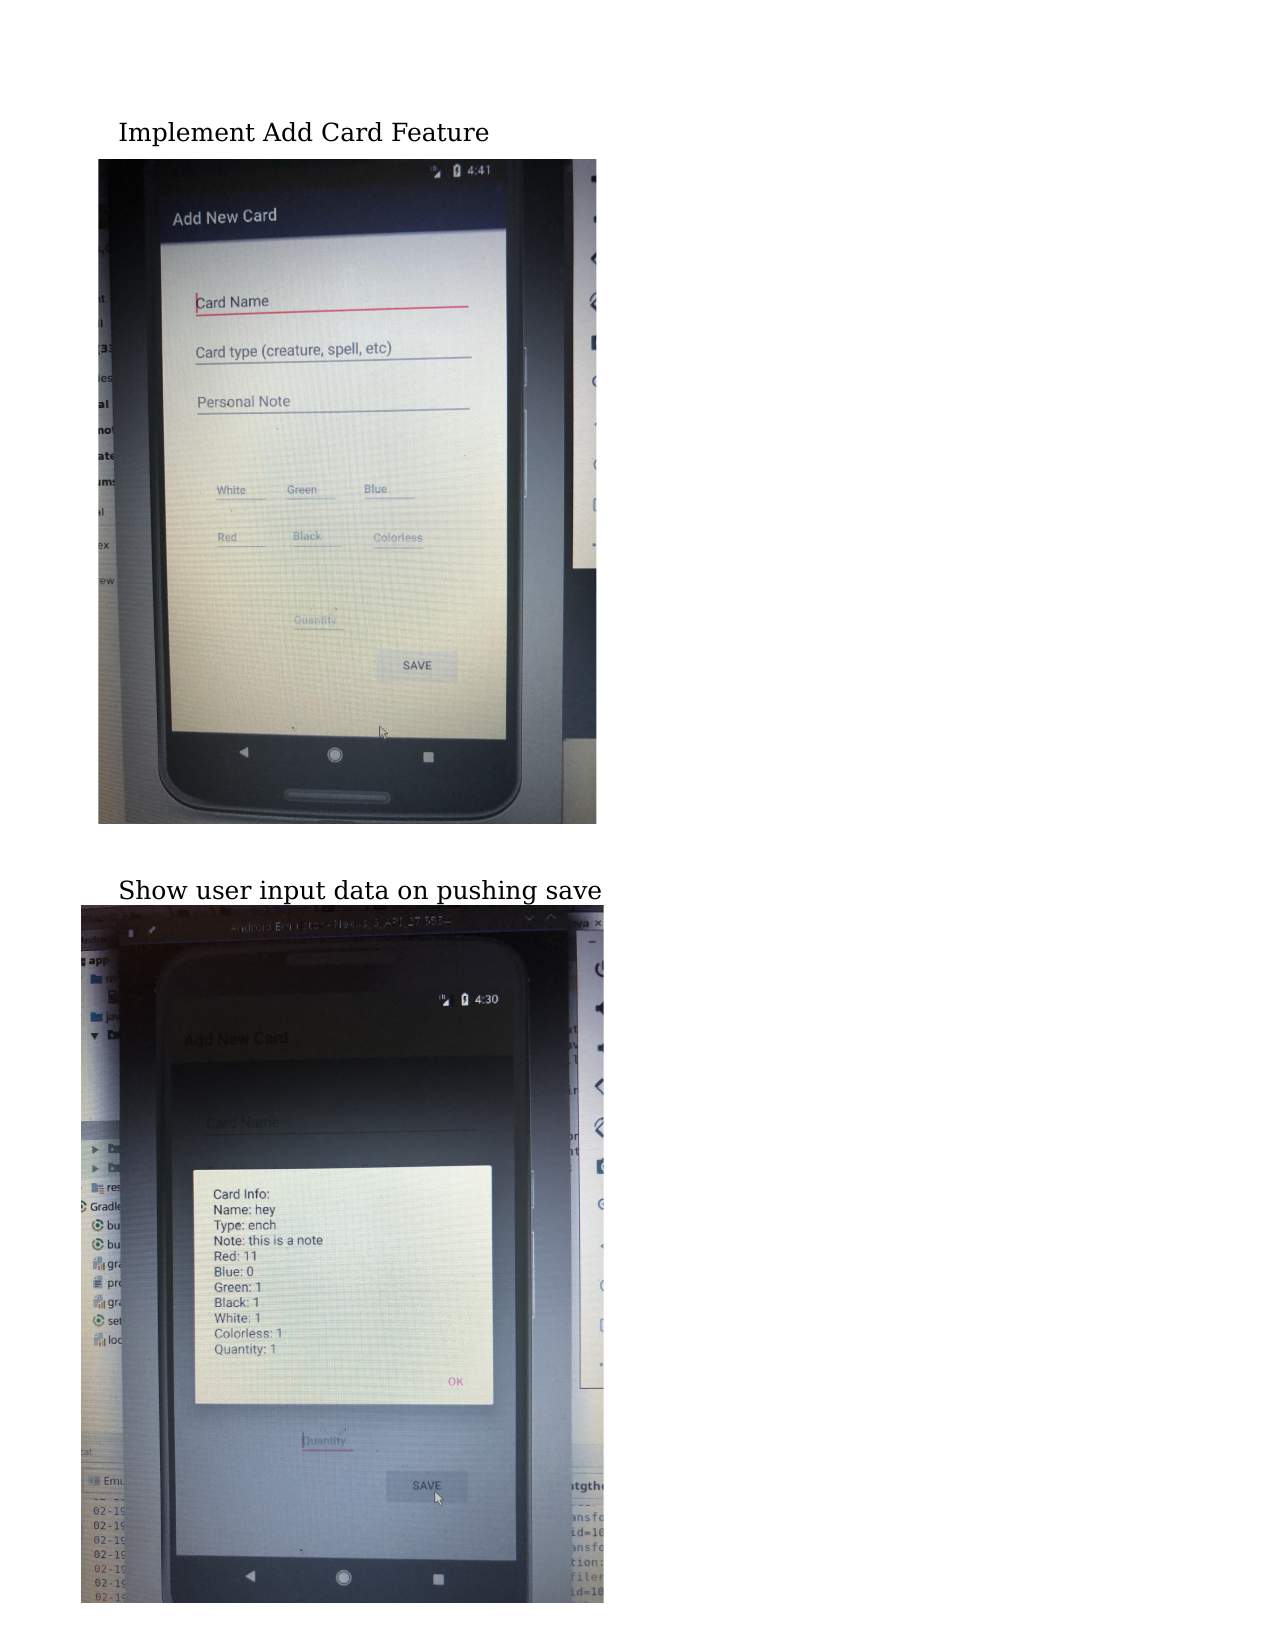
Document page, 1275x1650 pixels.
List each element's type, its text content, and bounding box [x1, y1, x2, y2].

picture [98, 159, 597, 824]
text Show user input data on pushing save [118, 876, 1157, 906]
text Implement Add Card Feature [118, 118, 1157, 147]
picture [81, 905, 604, 1603]
